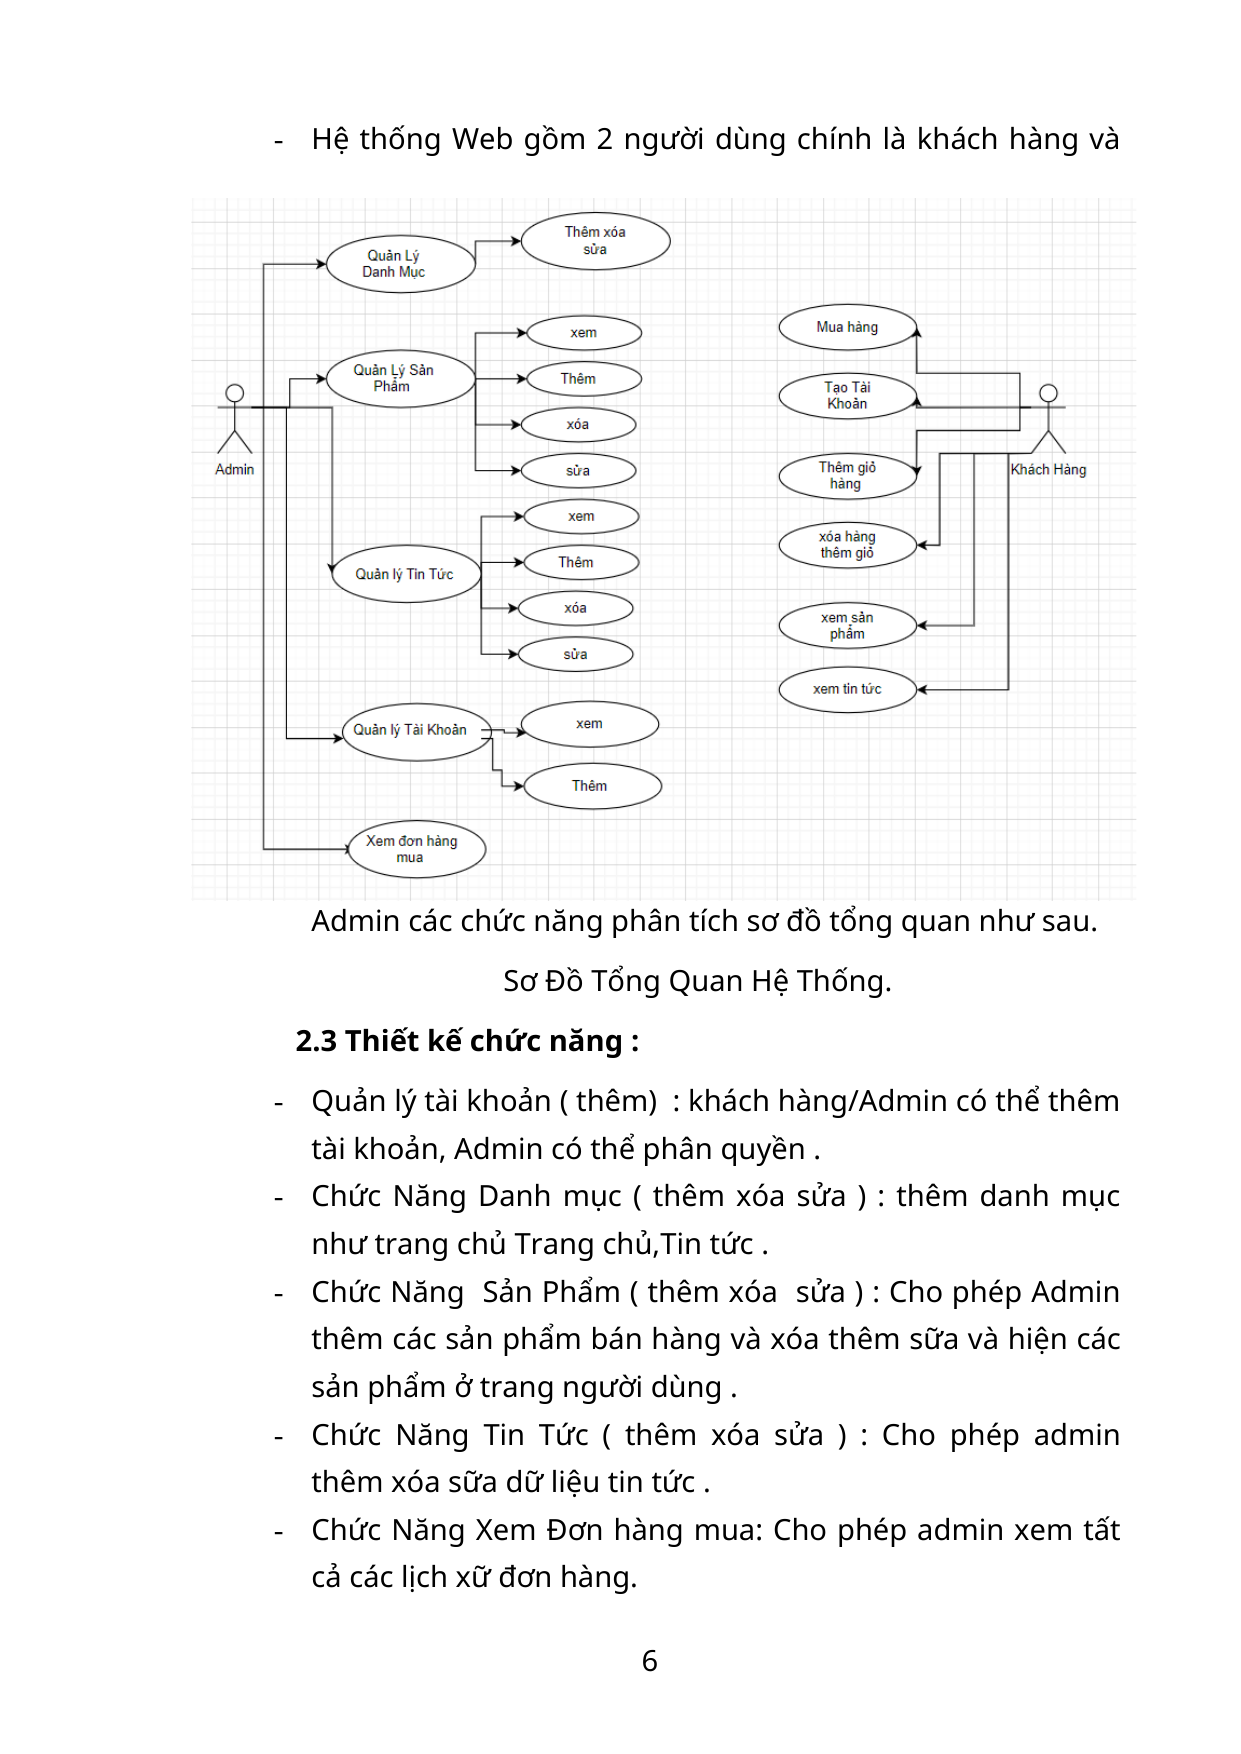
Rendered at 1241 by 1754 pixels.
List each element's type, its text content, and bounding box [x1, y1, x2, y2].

list Quản lý tài khoản ( thêm) : khách hàng/Admin có thể thêm tài khoản, Admin có thể phân quyền . [274, 1081, 1122, 1168]
list Chức Năng Danh mục ( thêm xóa sửa ) : thêm danh mục như trang chủ Trang chủ,Tin tức . [274, 1176, 1122, 1263]
subtitle Thiết kế chức năng : [236, 1020, 1122, 1060]
picture [191, 198, 1137, 901]
list Chức Năng Tin Tức ( thêm xóa sửa ) : Cho phép admin thêm xóa sữa dữ liệu tin tức . [274, 1414, 1122, 1501]
list Chức Năng Sản Phẩm ( thêm xóa sửa ) : Cho phép Admin thêm các sản phẩm bán hàng và xóa thêm sữa và hiện các sản phẩm ở trang người dùng . [274, 1271, 1122, 1406]
text Sơ Đồ Tổng Quan Hệ Thống. [274, 960, 1122, 1000]
list Hệ thống Web gồm 2 người dùng chính là khách hàng và Admin các chức năng phân tích sơ đồ tổng quan như sau. [274, 118, 1122, 198]
list Chức Năng Xem Đơn hàng mua: Cho phép admin xem tất cả các lịch xữ đơn hàng. [274, 1509, 1122, 1596]
list Hệ thống Web gồm 2 người dùng chính là khách hàng và Admin các chức năng phân tích sơ đồ tổng quan như sau. [274, 901, 1122, 940]
